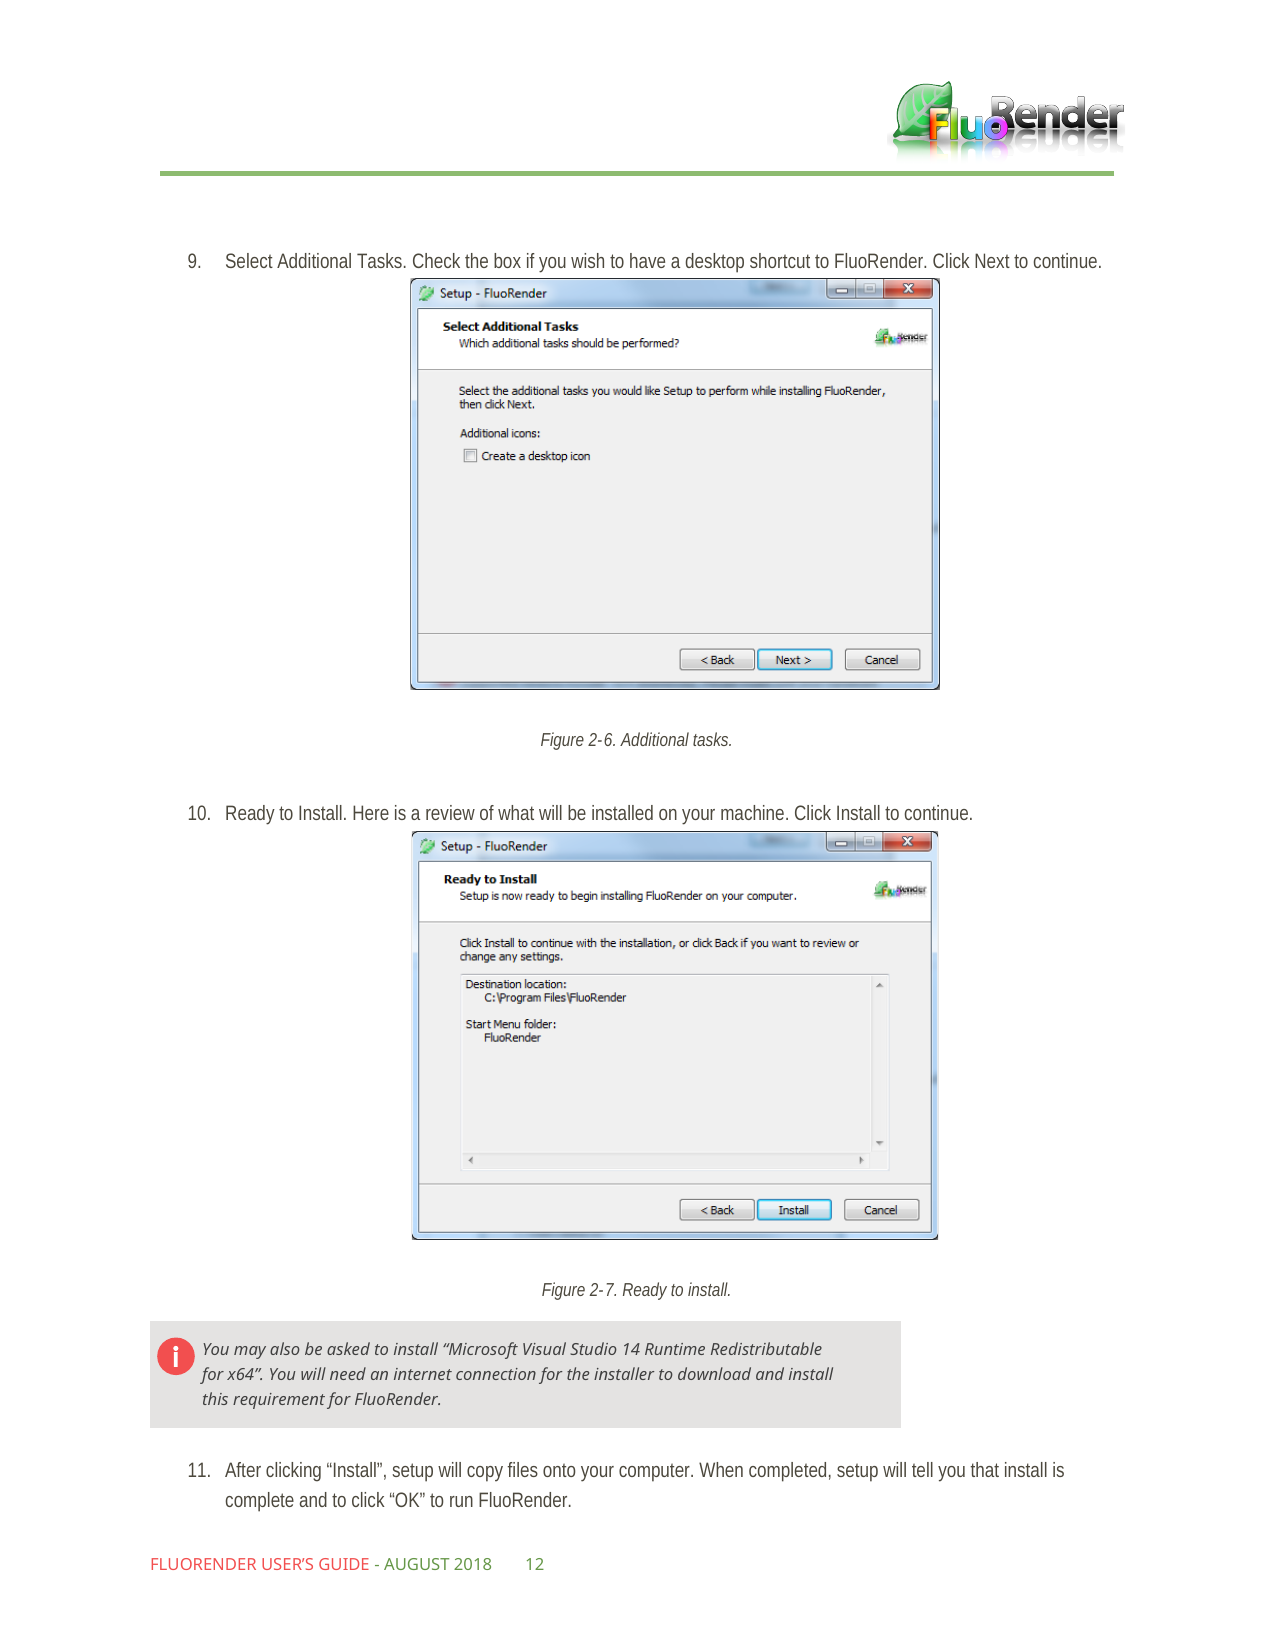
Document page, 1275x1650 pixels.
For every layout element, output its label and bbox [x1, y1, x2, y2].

picture [887, 75, 1125, 165]
picture [411, 831, 939, 1240]
picture [410, 278, 940, 690]
